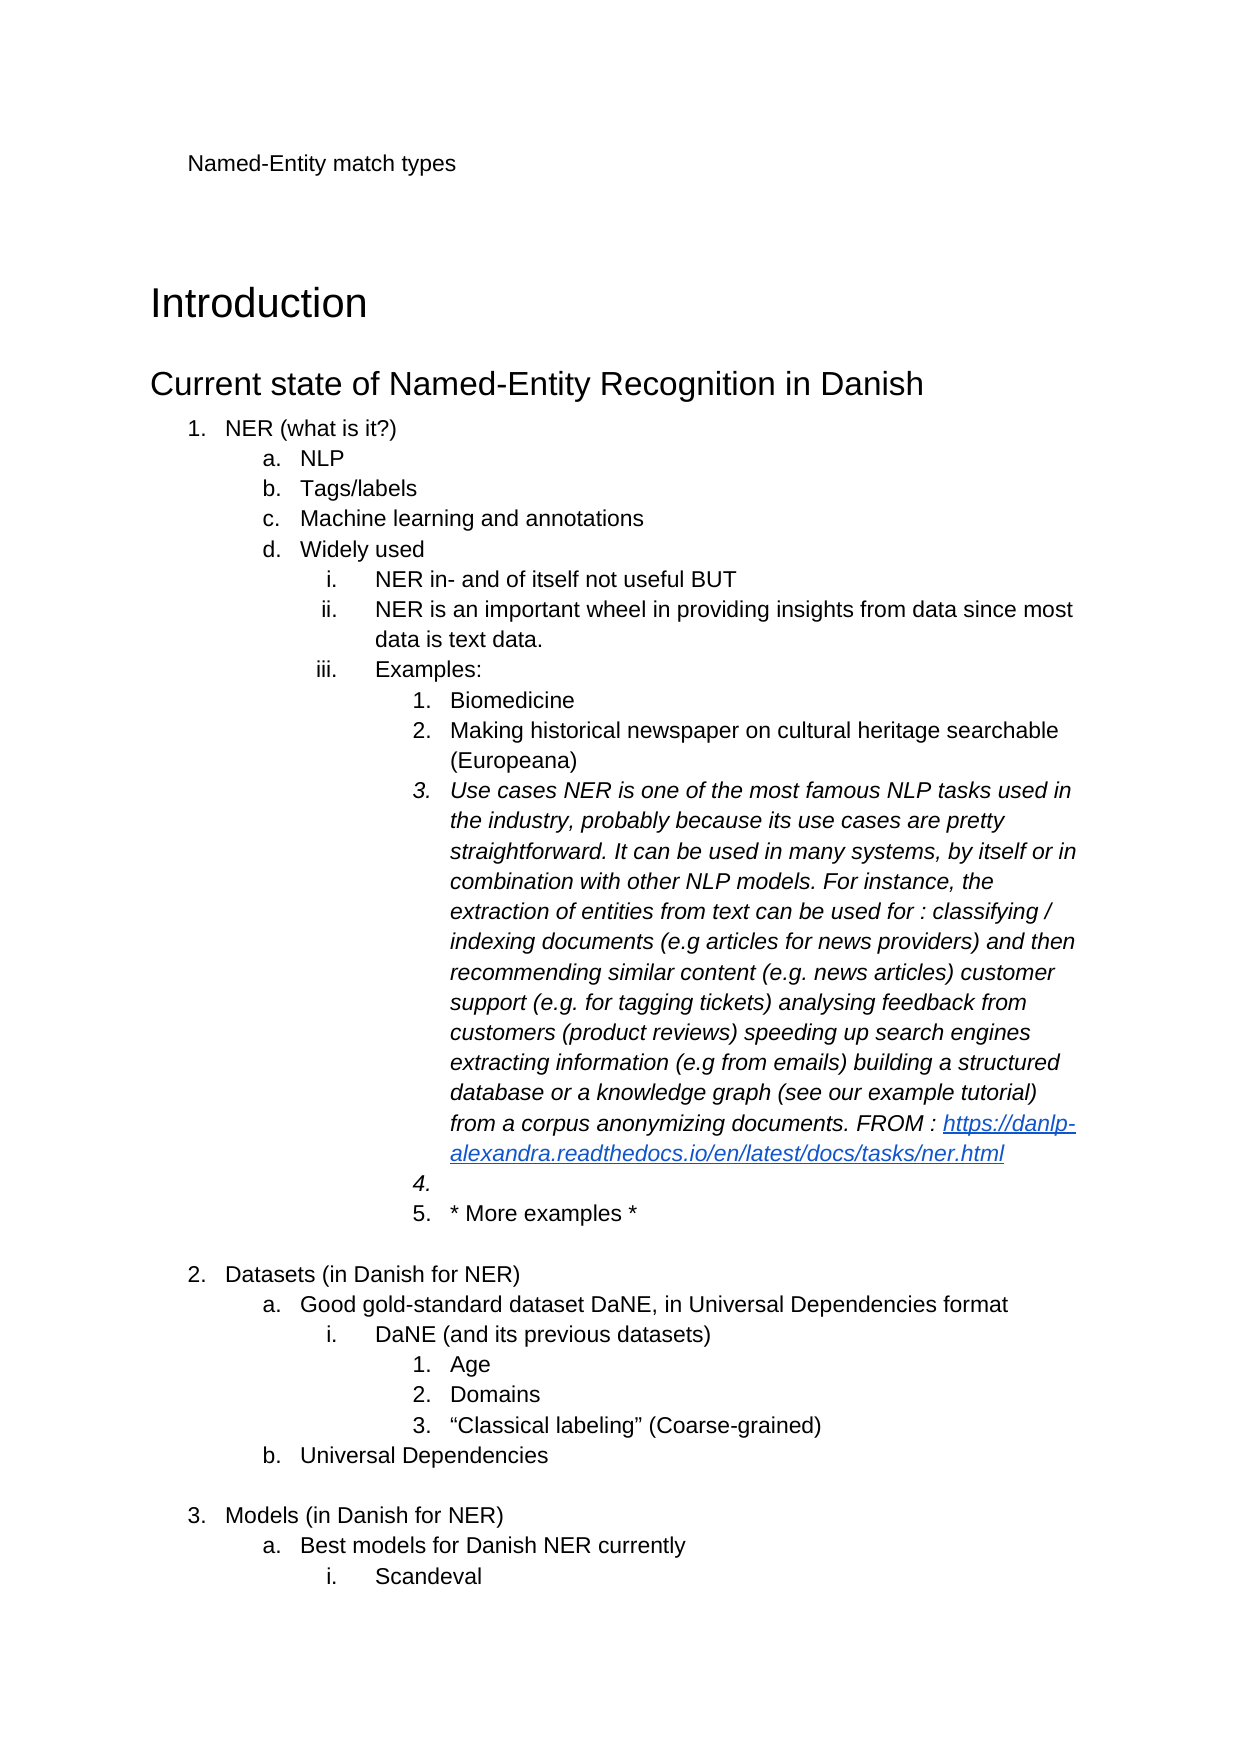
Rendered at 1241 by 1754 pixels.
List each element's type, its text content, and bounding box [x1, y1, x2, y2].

subtitle Current state of Named-Entity Recognition in Danish [150, 364, 1090, 402]
list Universal Dependencies [262, 1442, 1090, 1468]
list NLP [262, 445, 1090, 471]
list Biomedicine [412, 687, 1090, 713]
list * More examples * [412, 1200, 1090, 1227]
list Domains [412, 1381, 1090, 1408]
list Examples: [337, 656, 1090, 683]
list Models (in Danish for NER) [187, 1502, 1090, 1529]
list Good gold-standard dataset DaNE, in Universal Dependencies format [262, 1291, 1090, 1317]
list Scandeval [337, 1563, 1090, 1589]
list NER is an important wheel in providing insights from data since most data is text data. [337, 596, 1090, 653]
list Use cases NER is one of the most famous NLP tasks used in the industry, probably because its use cases are pretty straightforward. It can be used in many systems, by itself or in combination with other NLP models. For instance, the extraction of entities from text can be used for : classifying / indexing documents (e.g articles for news providers) and then recommending similar content (e.g. news articles) customer support (e.g. for tagging tickets) analysing feedback from customers (product reviews) speeding up search engines extracting information (e.g from emails) building a structured database or a knowledge graph (see our example tutorial) from a corpus anonymizing documents. FROM : https://danlp-alexandra.readthedocs.io/en/latest/docs/tasks/ner.html [412, 777, 1090, 1166]
list Machine learning and annotations [262, 505, 1090, 532]
list Age [412, 1351, 1090, 1378]
list DaNE (and its previous datasets) [337, 1321, 1090, 1347]
list NER in- and of itself not useful BUT [337, 566, 1090, 592]
list Best models for Danish NER currently [262, 1532, 1090, 1559]
subtitle Introduction [150, 278, 1090, 326]
list NER (what is it?) [187, 415, 1090, 441]
list Datasets (in Danish for NER) [187, 1261, 1090, 1287]
list Tags/labels [262, 475, 1090, 502]
list Widely used [262, 536, 1090, 562]
list Making historical newspaper on cultural heritage searchable (Europeana) [412, 717, 1090, 773]
list “Classical labeling” (Coarse-grained) [412, 1412, 1090, 1438]
